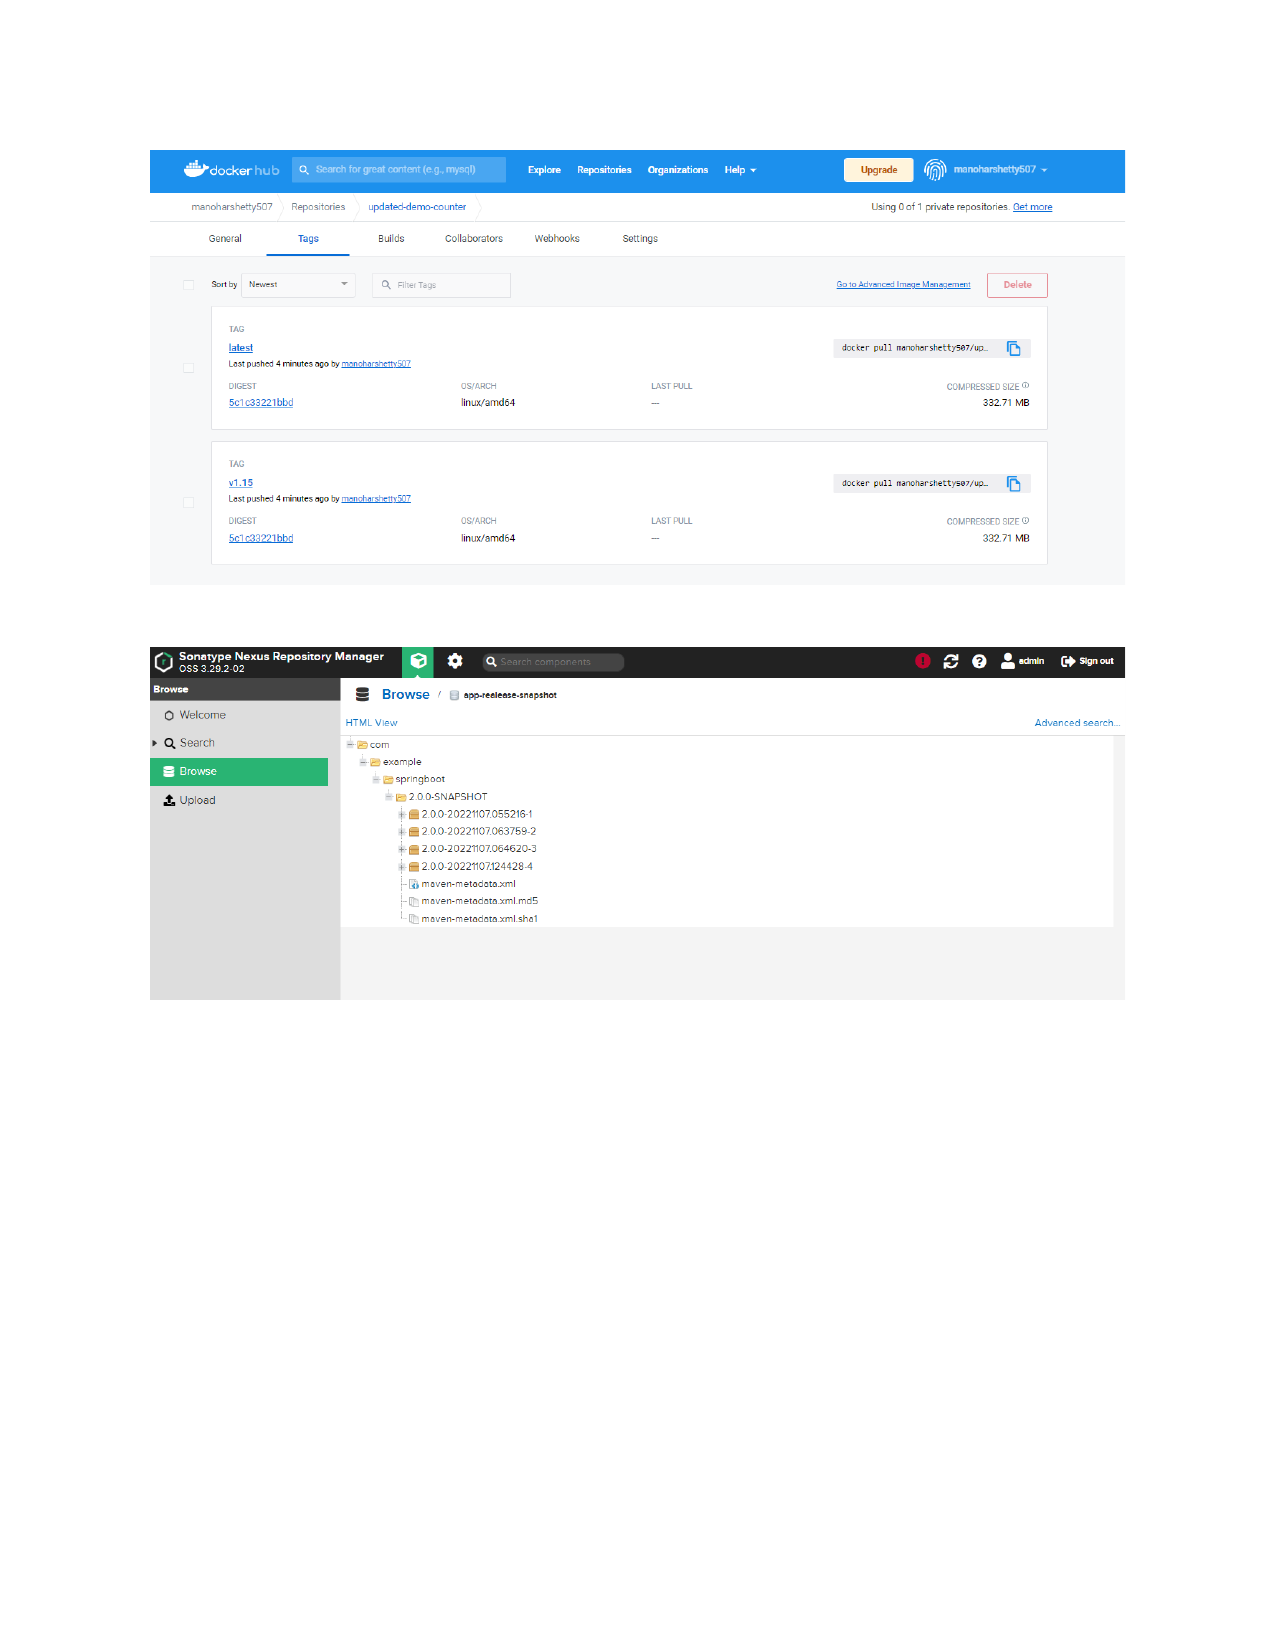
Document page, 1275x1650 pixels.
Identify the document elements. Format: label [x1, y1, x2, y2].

picture [150, 150, 1125, 585]
picture [150, 647, 1125, 1000]
